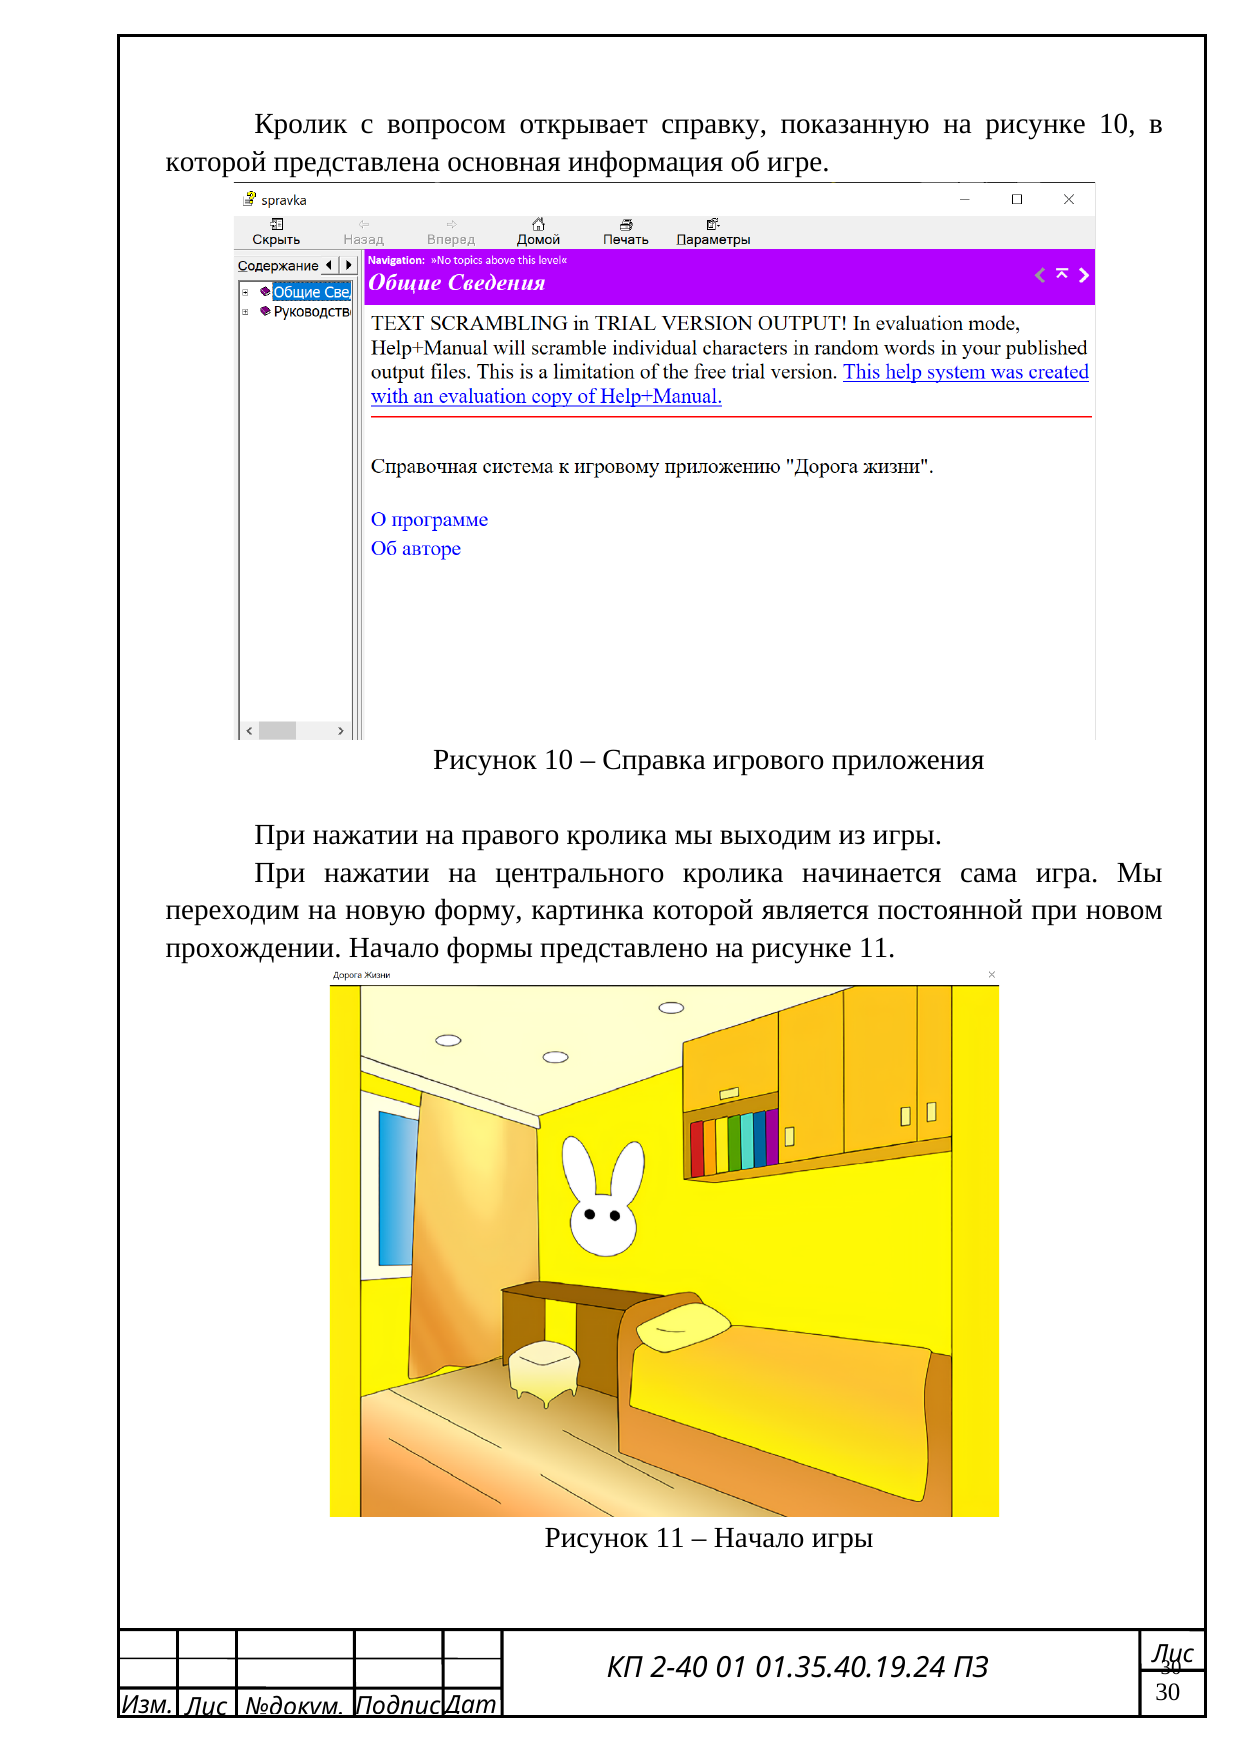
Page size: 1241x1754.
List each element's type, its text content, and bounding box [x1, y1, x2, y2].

picture [329, 966, 1000, 1517]
text При нажатии на правого кролика мы выходим из игры. [165, 815, 1163, 852]
picture [233, 182, 1096, 740]
text Кролик с вопросом открывает справку, показанную на рисунке 10, в которой представлена основная информация об игре. [165, 103, 1163, 178]
text При нажатии на центрального кролика начинается сама игра. Мы переходим на новую форму, картинка которой является постоянной при новом прохождении. Начало формы представлено на рисунке 11. [165, 852, 1163, 965]
